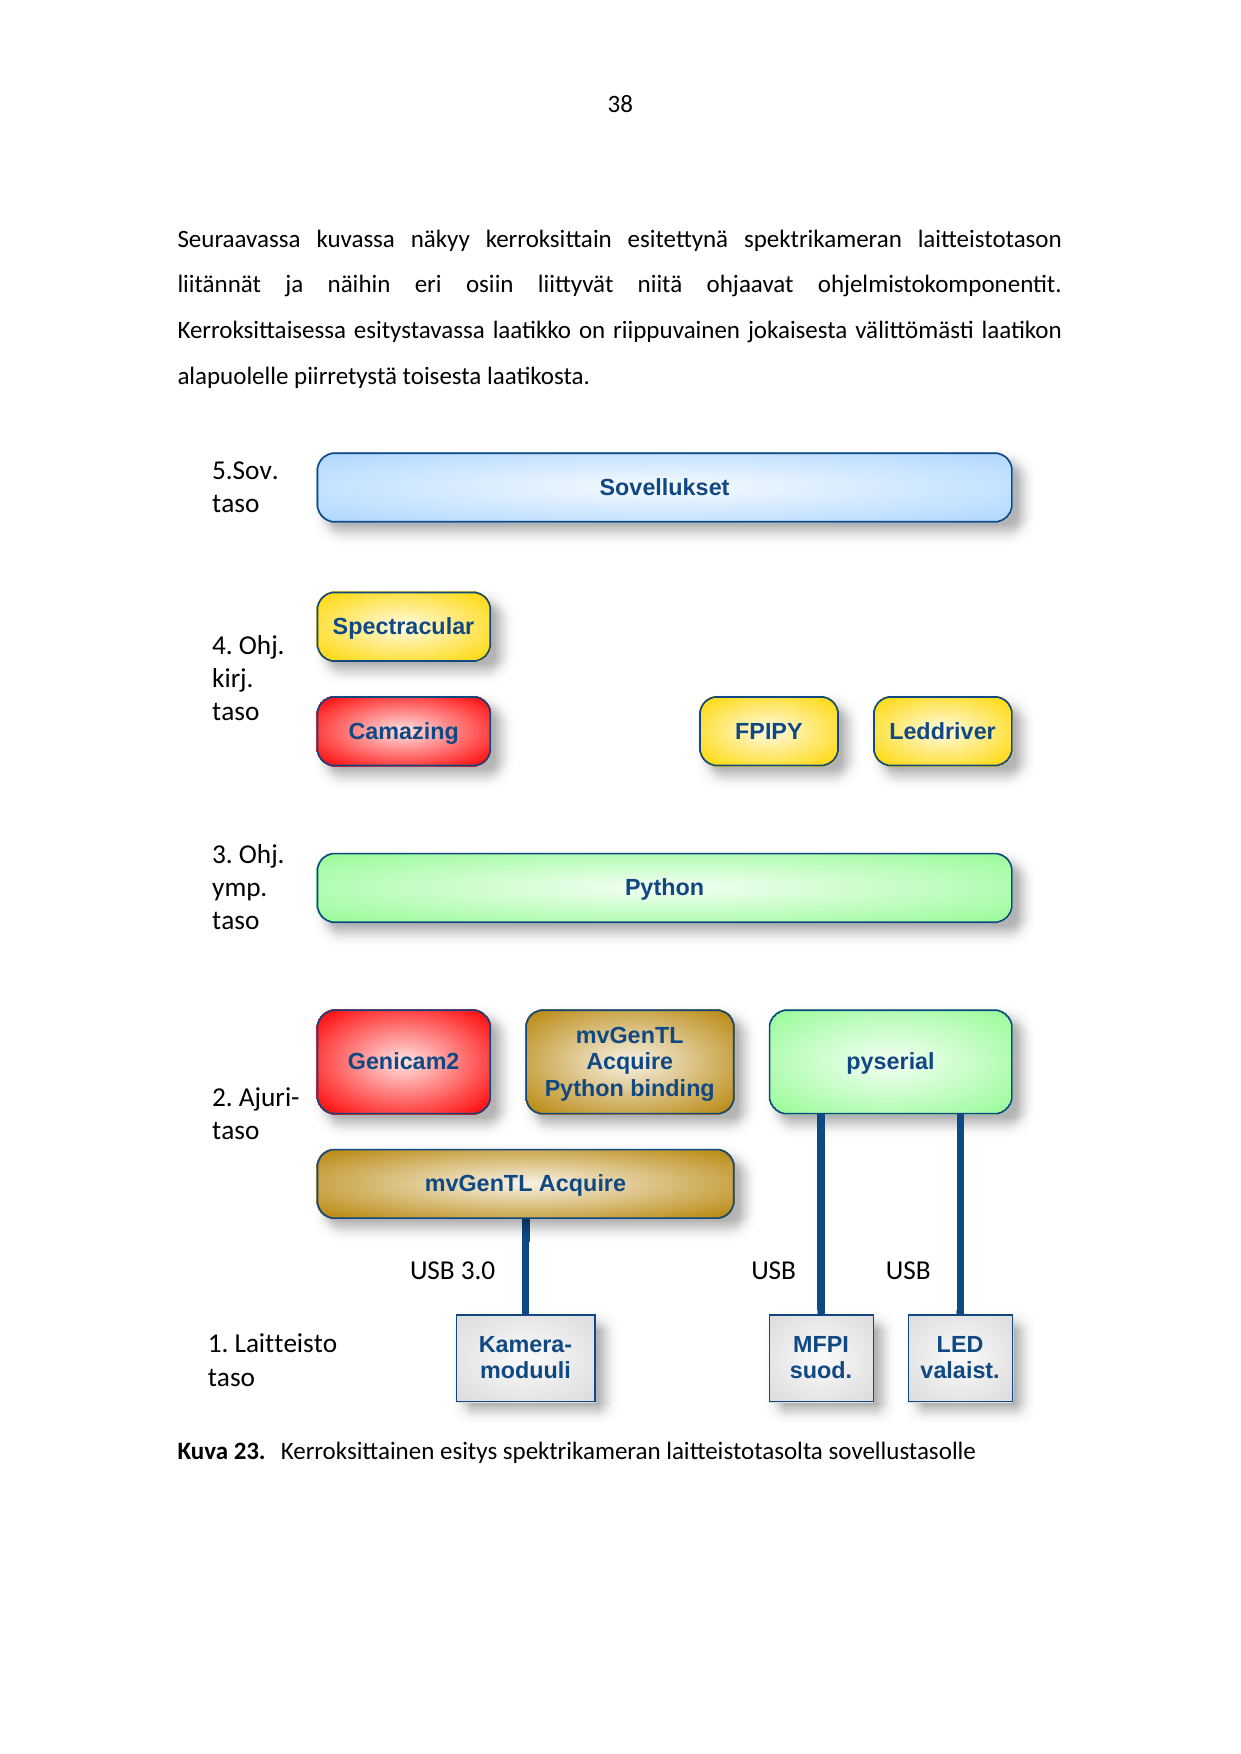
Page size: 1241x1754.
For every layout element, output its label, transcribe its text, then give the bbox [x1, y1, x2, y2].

text Kuva 23. Kerroksittainen esitys spektrikameran laitteistotasolta sovellustasolle [177, 1435, 1063, 1466]
text Seuraavassa kuvassa näkyy kerroksittain esitettynä spektrikameran laitteistotason liitännät ja näihin eri osiin liittyvät niitä ohjaavat ohjelmistokomponentit. Kerroksittaisessa esitystavassa laatikko on riippuvainen jokaisesta välittömästi laatikon alapuolelle piirretystä toisesta laatikosta. [177, 223, 1063, 391]
